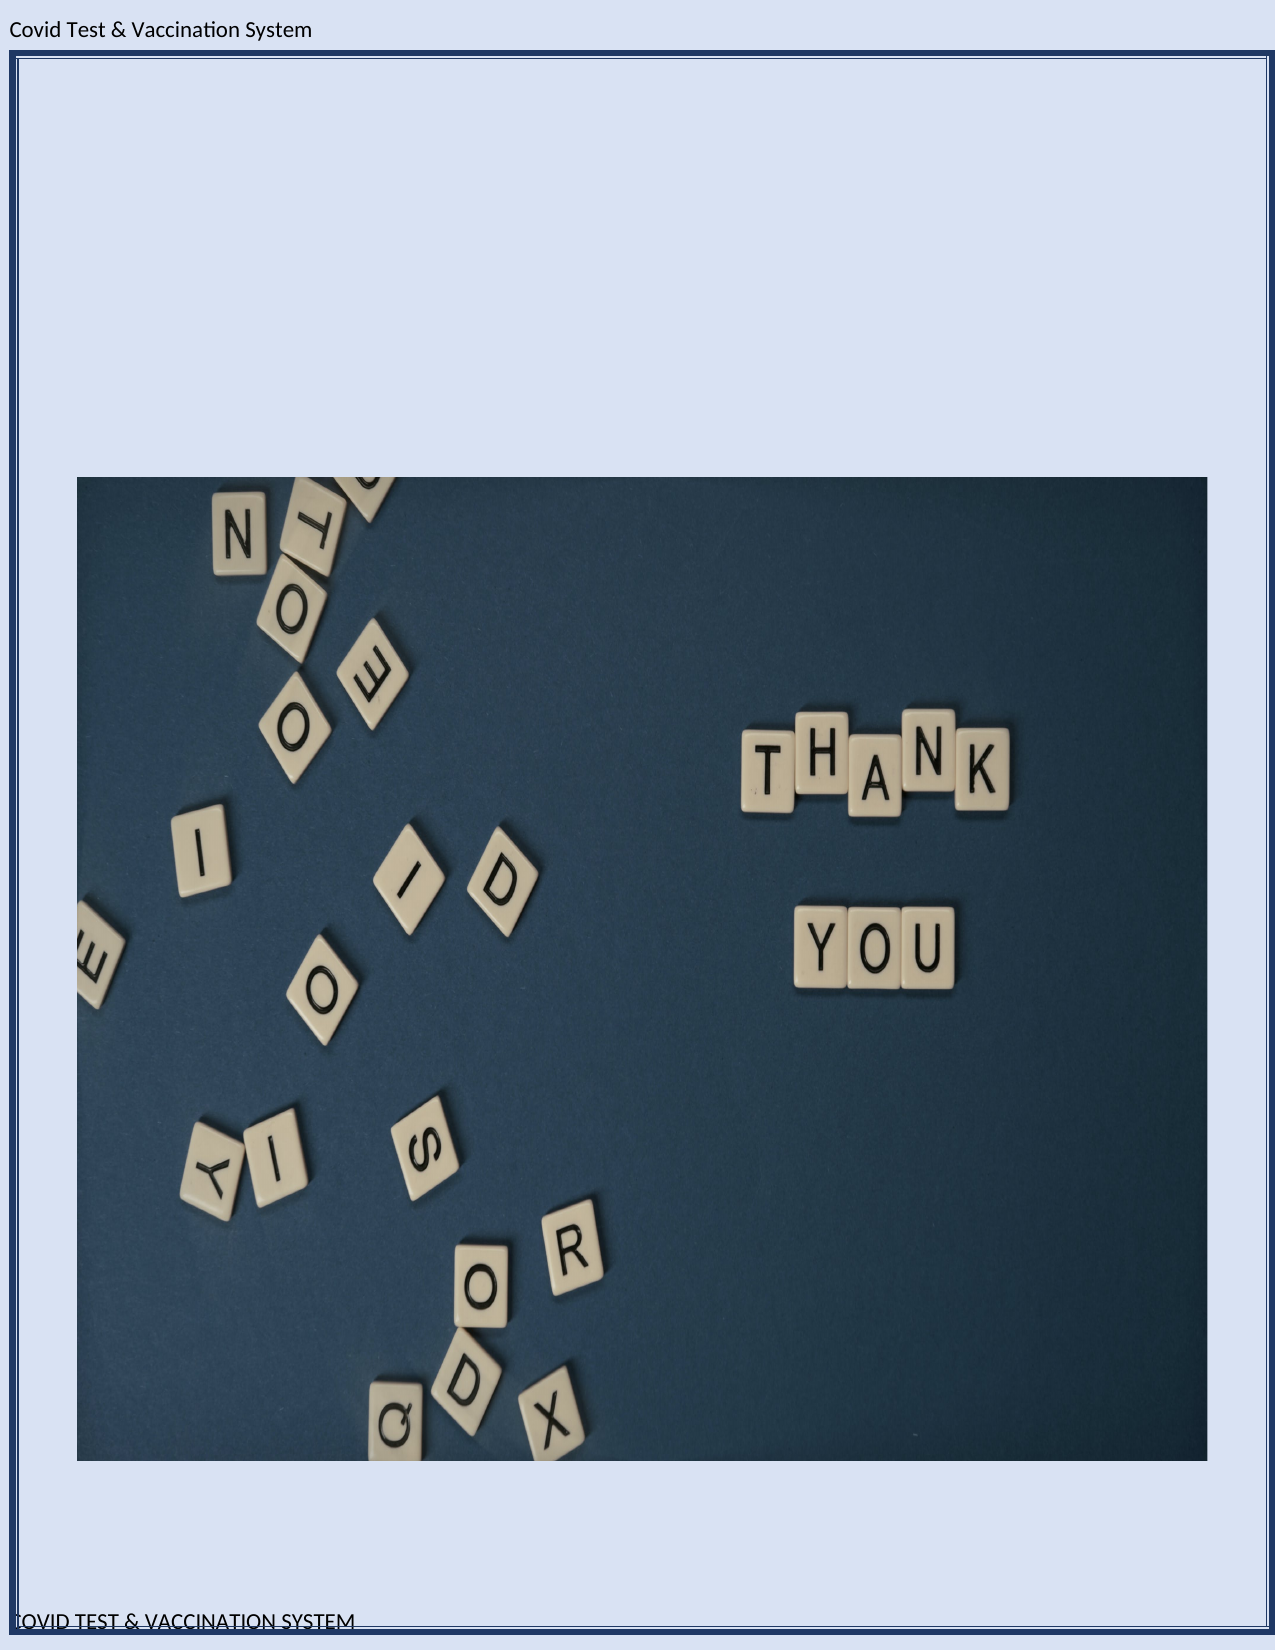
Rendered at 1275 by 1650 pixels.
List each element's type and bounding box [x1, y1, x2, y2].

picture [77, 477, 1208, 1461]
